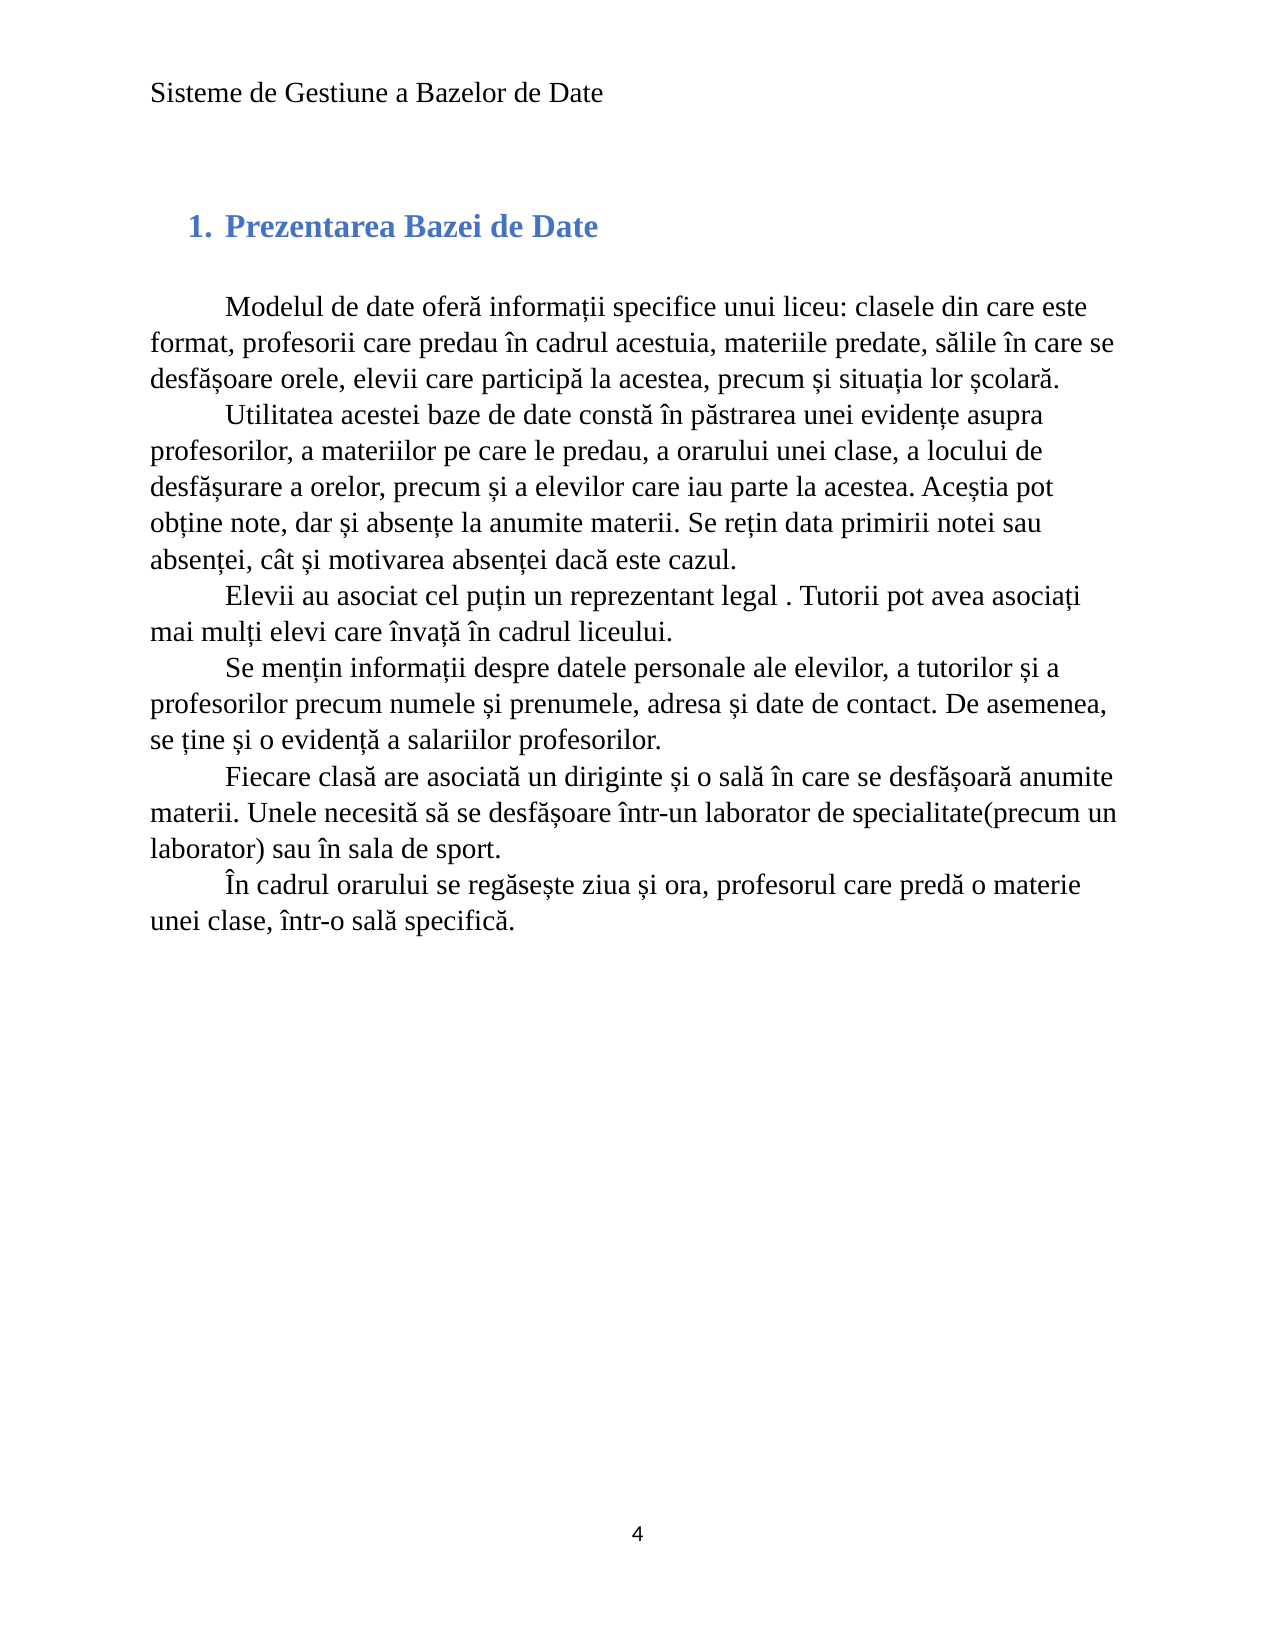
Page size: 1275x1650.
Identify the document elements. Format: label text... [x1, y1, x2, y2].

text Fiecare clasă are asociată un diriginte și o sală în care se desfășoară anumite materii. Unele necesită să se desfășoare într-un laborator de specialitate(precum un laborator) sau în sala de sport. [150, 759, 1125, 864]
text Se mențin informații despre datele personale ale elevilor, a tutorilor și a profesorilor precum numele și prenumele, adresa și date de contact. De asemenea, se ține și o evidență a salariilor profesorilor. [150, 650, 1125, 756]
text Elevii au asociat cel puțin un reprezentant legal . Tutorii pot avea asociați mai mulți elevi care învață în cadrul liceului. [150, 578, 1125, 648]
subtitle Prezentarea Bazei de Date [187, 206, 1125, 244]
text Utilitatea acestei baze de date constă în păstrarea unei evidențe asupra profesorilor, a materiilor pe care le predau, a orarului unei clase, a locului de desfășurare a orelor, precum și a elevilor care iau parte la acestea. Aceștia pot obține note, dar și absențe la anumite materii. Se rețin data primirii notei sau absenței, cât și motivarea absenței dacă este cazul. [150, 397, 1125, 575]
text În cadrul orarului se regăsește ziua și ora, profesorul care predă o materie unei clase, într-o sală specifică. [150, 867, 1125, 937]
text Modelul de date oferă informații specifice unui liceu: clasele din care este format, profesorii care predau în cadrul acestuia, materiile predate, sălile în care se desfășoare orele, elevii care participă la acestea, precum și situația lor școlară. [150, 289, 1125, 394]
